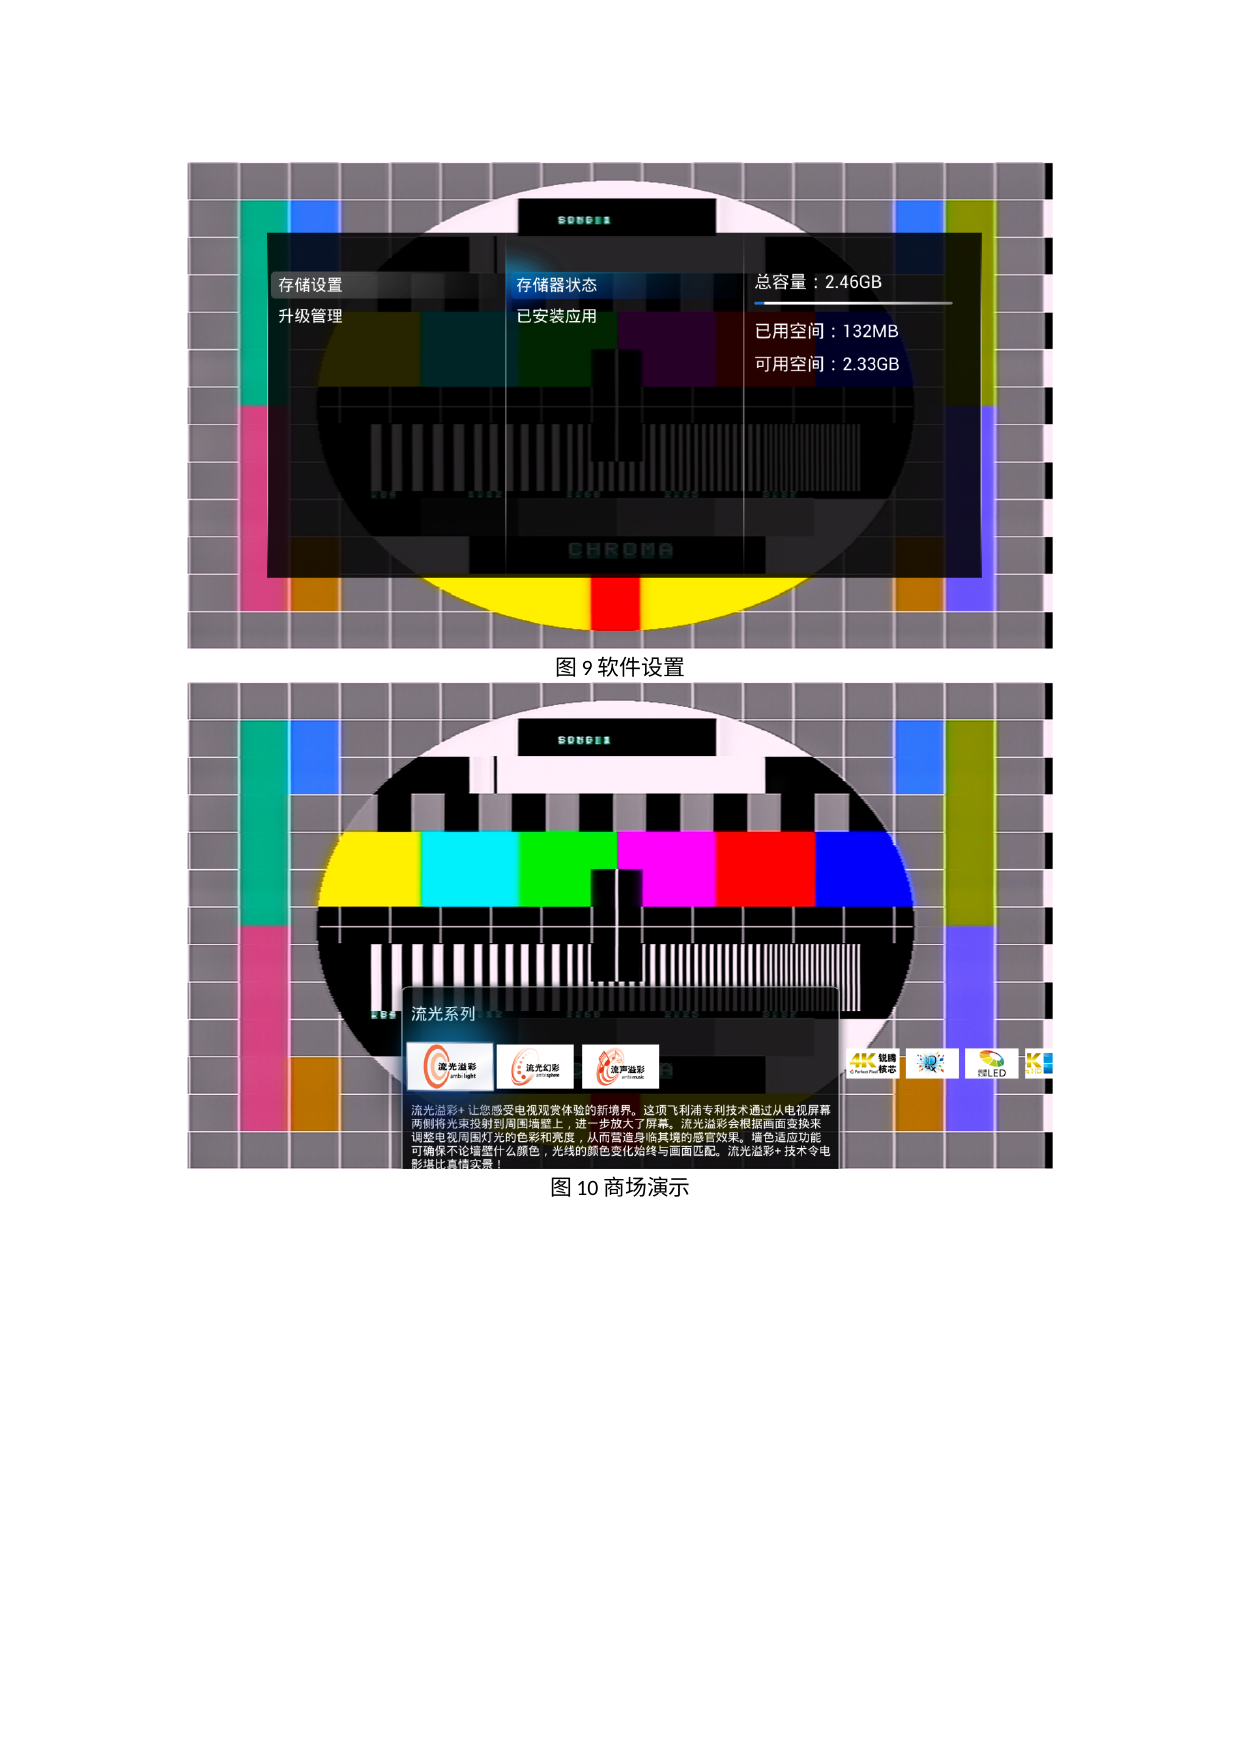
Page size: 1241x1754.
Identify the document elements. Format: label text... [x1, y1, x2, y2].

picture [187, 162, 1053, 649]
text 图3 电视设置图4 搜索频道图5 频道设置图6 快速连接网络图7网络设置图8更新软件图9 软件设置图10 商场演示图11 观看演示 [187, 1169, 1053, 1202]
picture [187, 682, 1053, 1169]
text 图3 电视设置图4 搜索频道图5 频道设置图6 快速连接网络图7网络设置图8更新软件图9 软件设置图10 商场演示图11 观看演示 [187, 649, 1053, 682]
